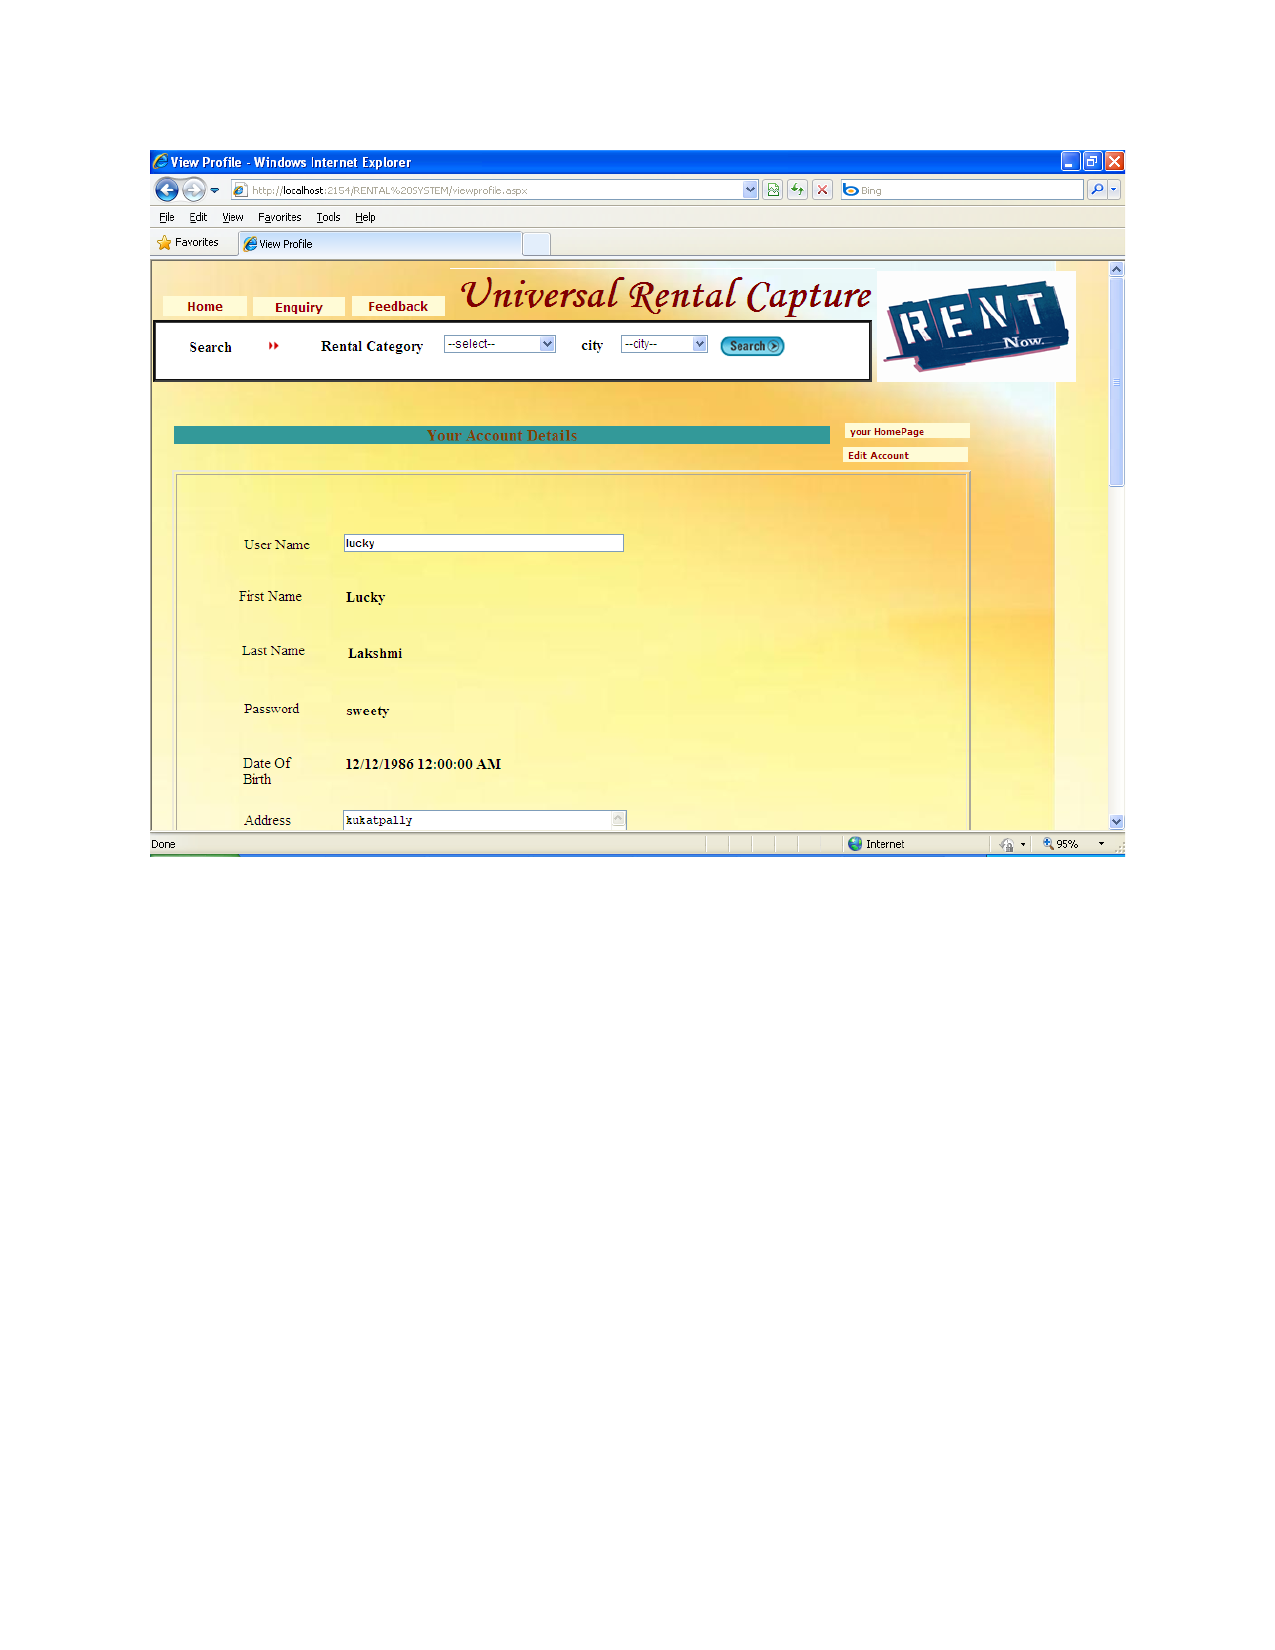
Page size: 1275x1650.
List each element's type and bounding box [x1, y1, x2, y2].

picture [150, 150, 1125, 857]
